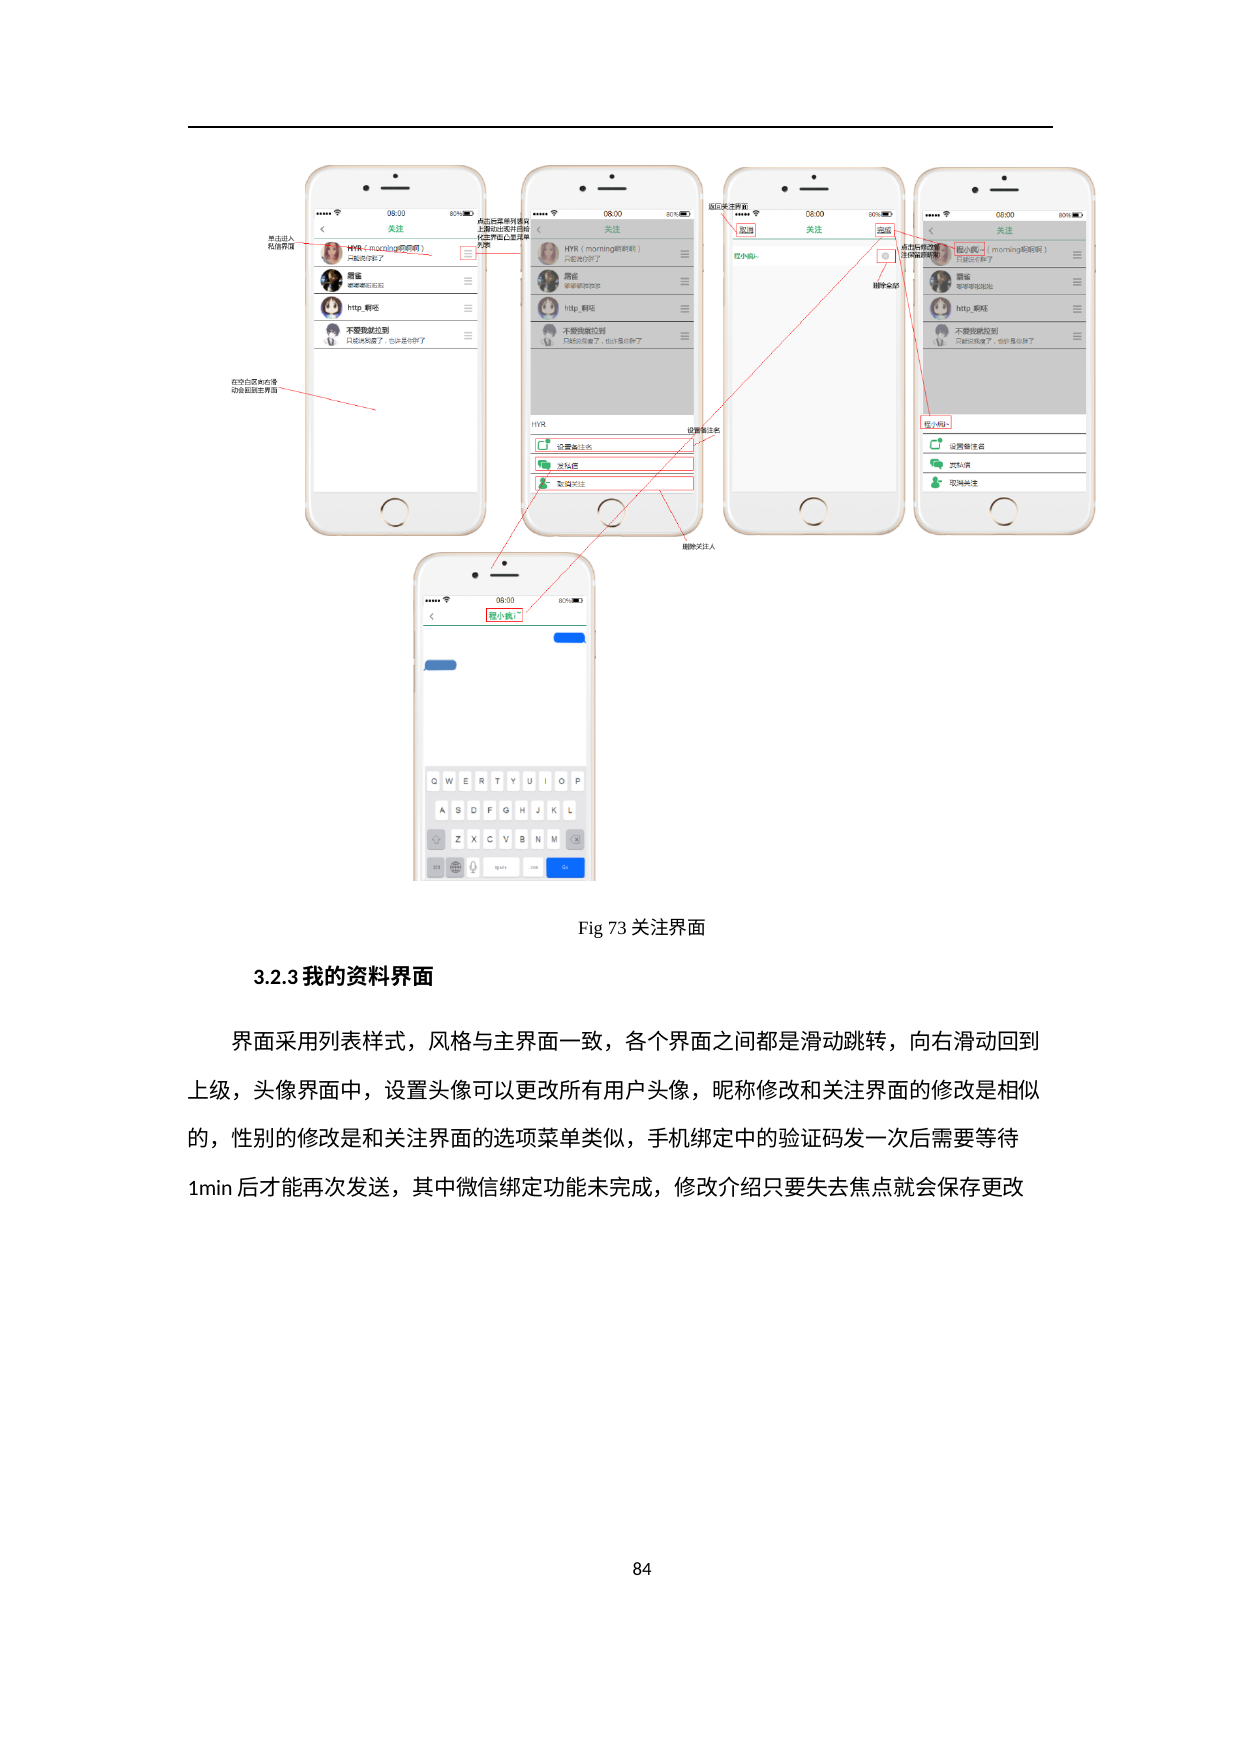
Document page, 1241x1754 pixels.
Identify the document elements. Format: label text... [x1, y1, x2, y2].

subtitle 3.2.3我的资料界面 [209, 959, 1031, 991]
picture [231, 165, 1096, 881]
text 界面采用列表样式，风格与主界面一致，各个界面之间都是滑动跳转，向右滑动回到上级，头像界面中，设置头像可以更改所有用户头像，昵称修改和关注界面的修改是相似的，性别的修改是和关注界面的选项菜单类似，手机绑定中的验证码发一次后需要等待1min后才能再次发送，其中微信绑定功能未完成，修改介绍只要失去焦点就会保存更改 [187, 1023, 1053, 1202]
